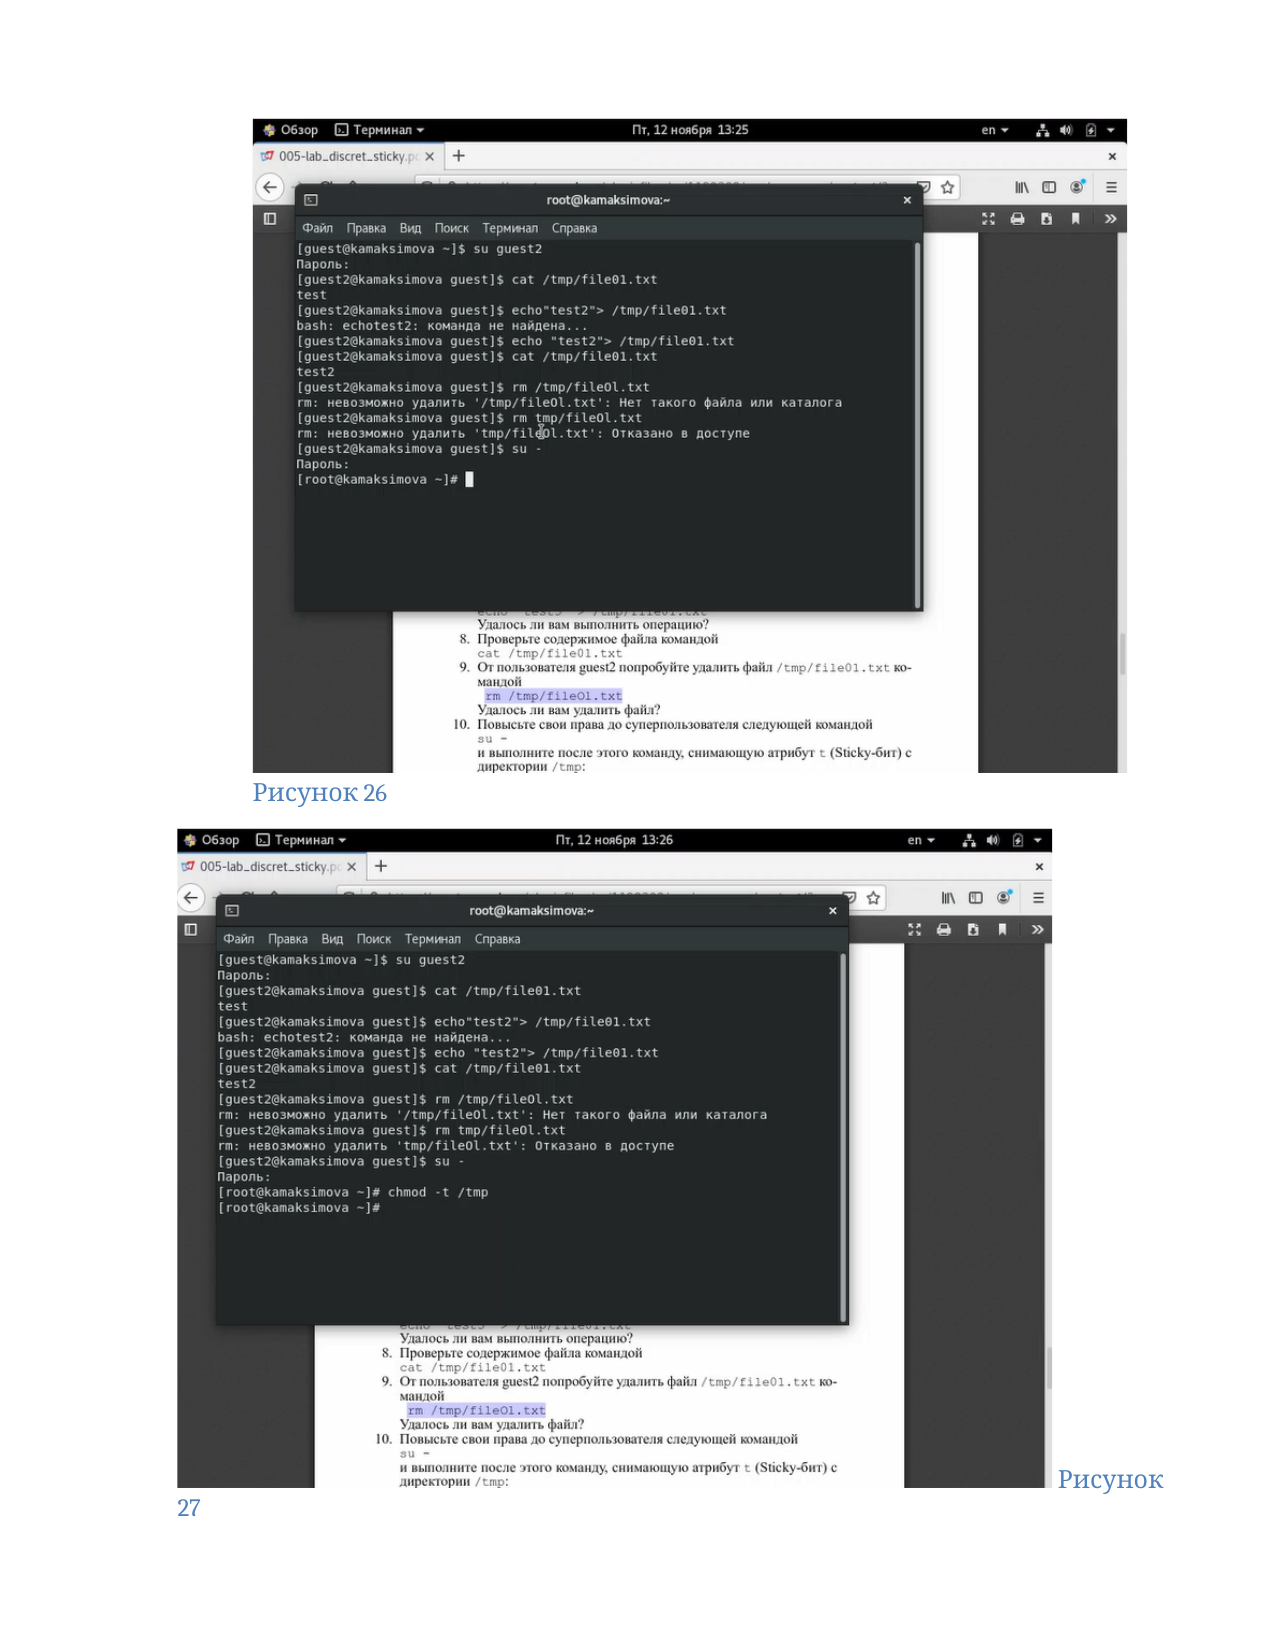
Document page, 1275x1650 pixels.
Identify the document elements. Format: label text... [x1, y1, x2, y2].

picture [177, 828, 1053, 1488]
picture [252, 118, 1128, 773]
